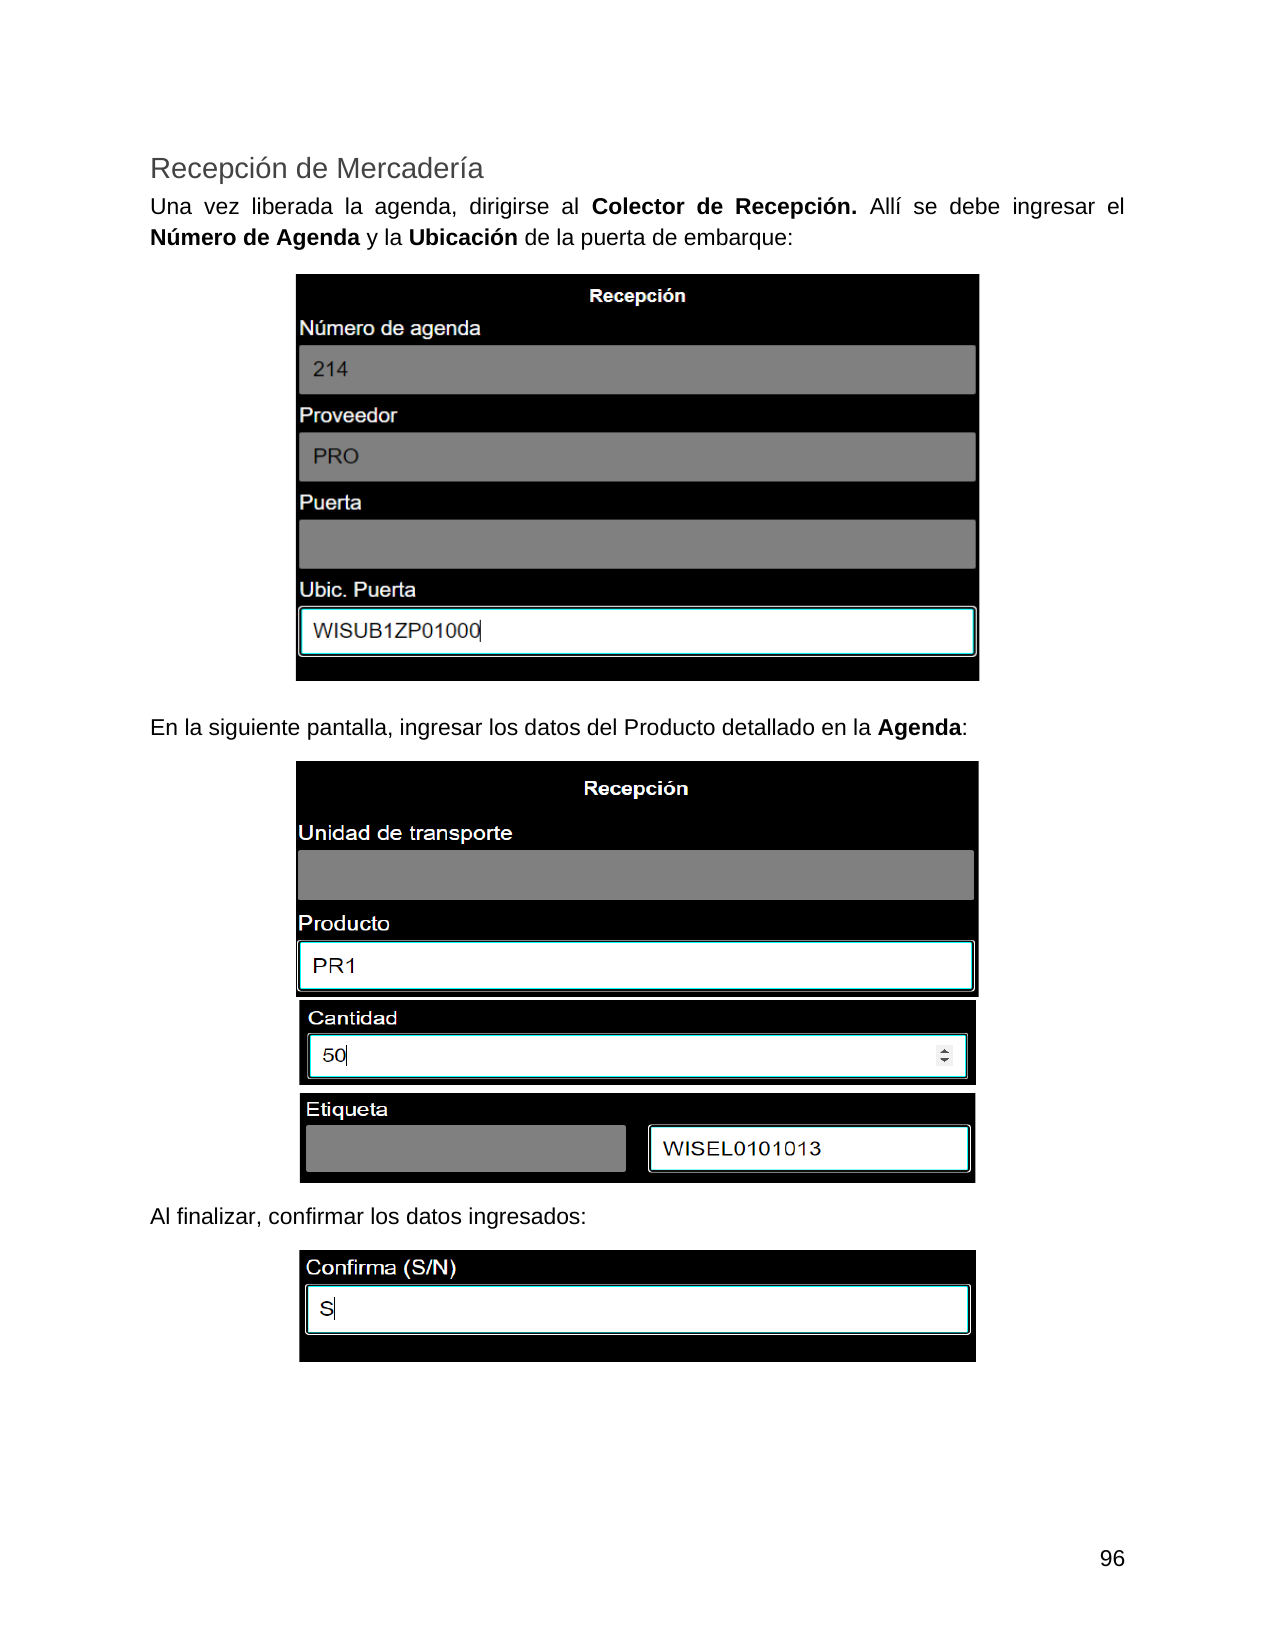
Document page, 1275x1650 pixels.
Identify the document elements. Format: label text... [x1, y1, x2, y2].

picture [296, 761, 979, 997]
text En la siguiente pantalla, ingresar los datos del Producto detallado en la Agenda: [150, 714, 1125, 741]
picture [295, 274, 980, 681]
picture [299, 1093, 976, 1183]
picture [299, 1000, 976, 1085]
text Una vez liberada la agenda, dirigirse al Colector de Recepción. Allí se debe ingresar el Número de Agenda y la Ubicación de la puerta de embarque: [150, 193, 1125, 250]
subtitle Recepción de Mercadería [150, 151, 1125, 185]
picture [299, 1250, 976, 1362]
text Al finalizar, confirmar los datos ingresados: [150, 1203, 1125, 1229]
